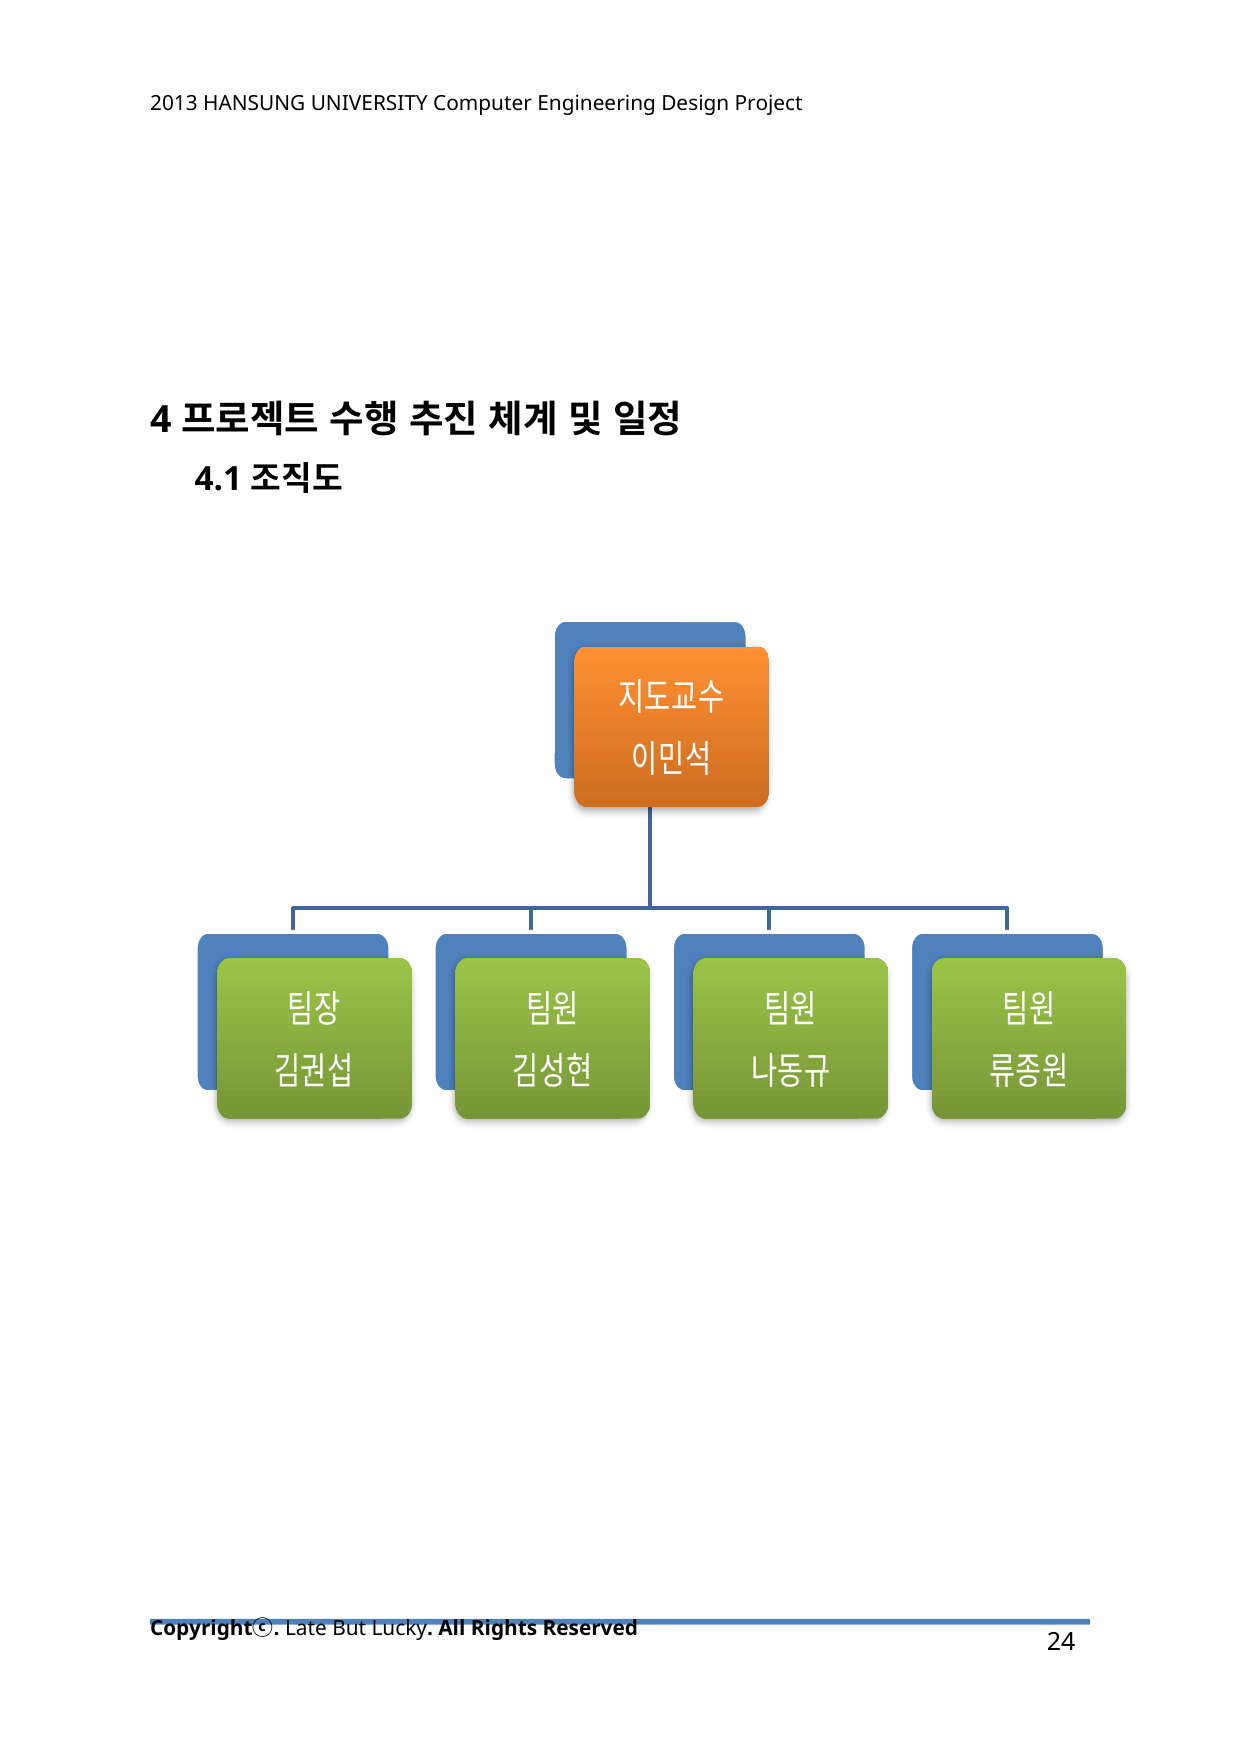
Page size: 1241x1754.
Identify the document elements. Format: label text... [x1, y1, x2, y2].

text 4 프로젝트 수행 추진 체계 및 일정 [150, 389, 1090, 444]
text 4.1 조직도 [150, 452, 1090, 500]
